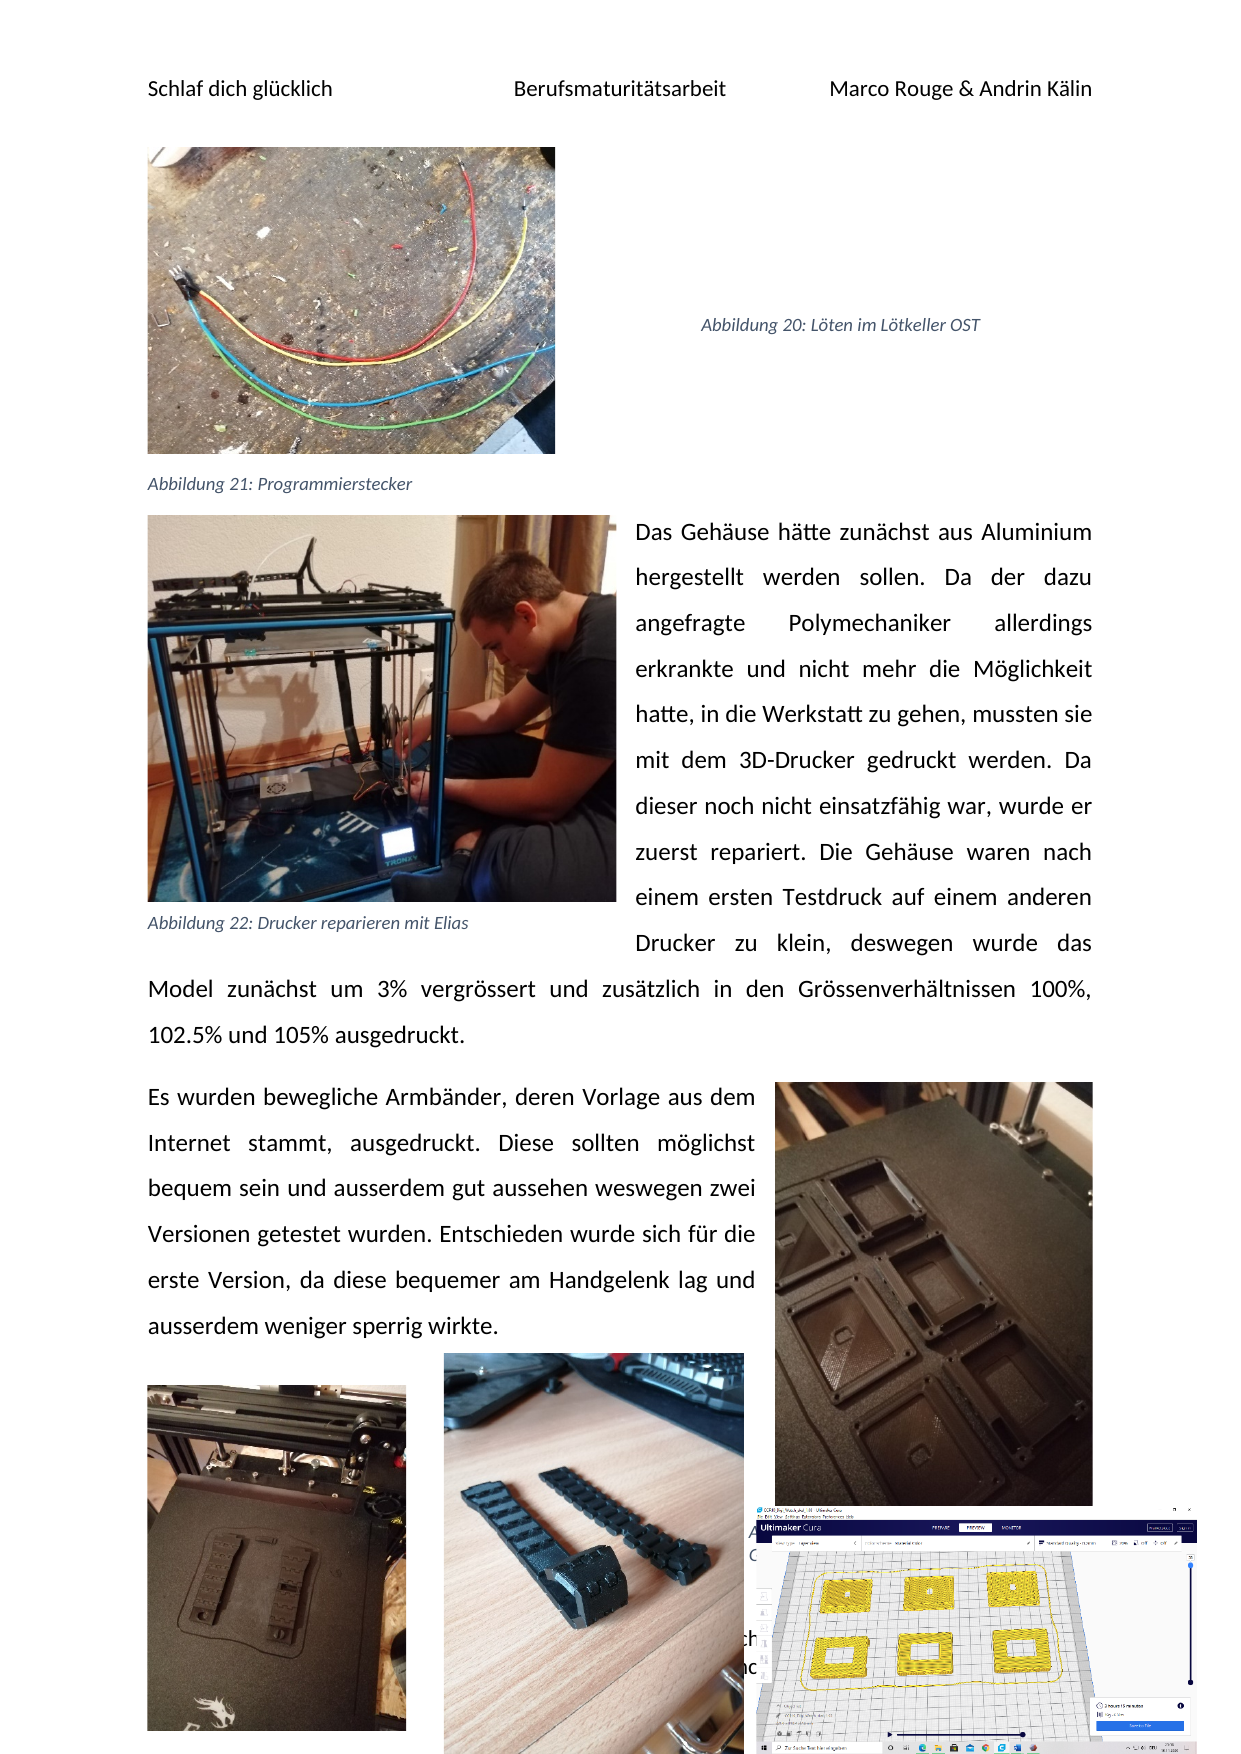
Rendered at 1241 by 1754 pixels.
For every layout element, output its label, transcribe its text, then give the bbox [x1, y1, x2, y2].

text Es wurden bewegliche Armbänder, deren Vorlage aus dem Internet stammt, ausgedruckt. Diese sollten möglichst bequem sein und ausserdem gut aussehen weswegen zwei Versionen getestet wurden. Entschieden wurde sich für die erste Version, da diese bequemer am Handgelenk lag und ausserdem weniger sperrig wirkte. [148, 1081, 1093, 1340]
picture [443, 1353, 744, 1754]
picture [147, 1385, 407, 1731]
picture [756, 1082, 1197, 1754]
picture [147, 147, 555, 454]
picture [147, 515, 617, 902]
